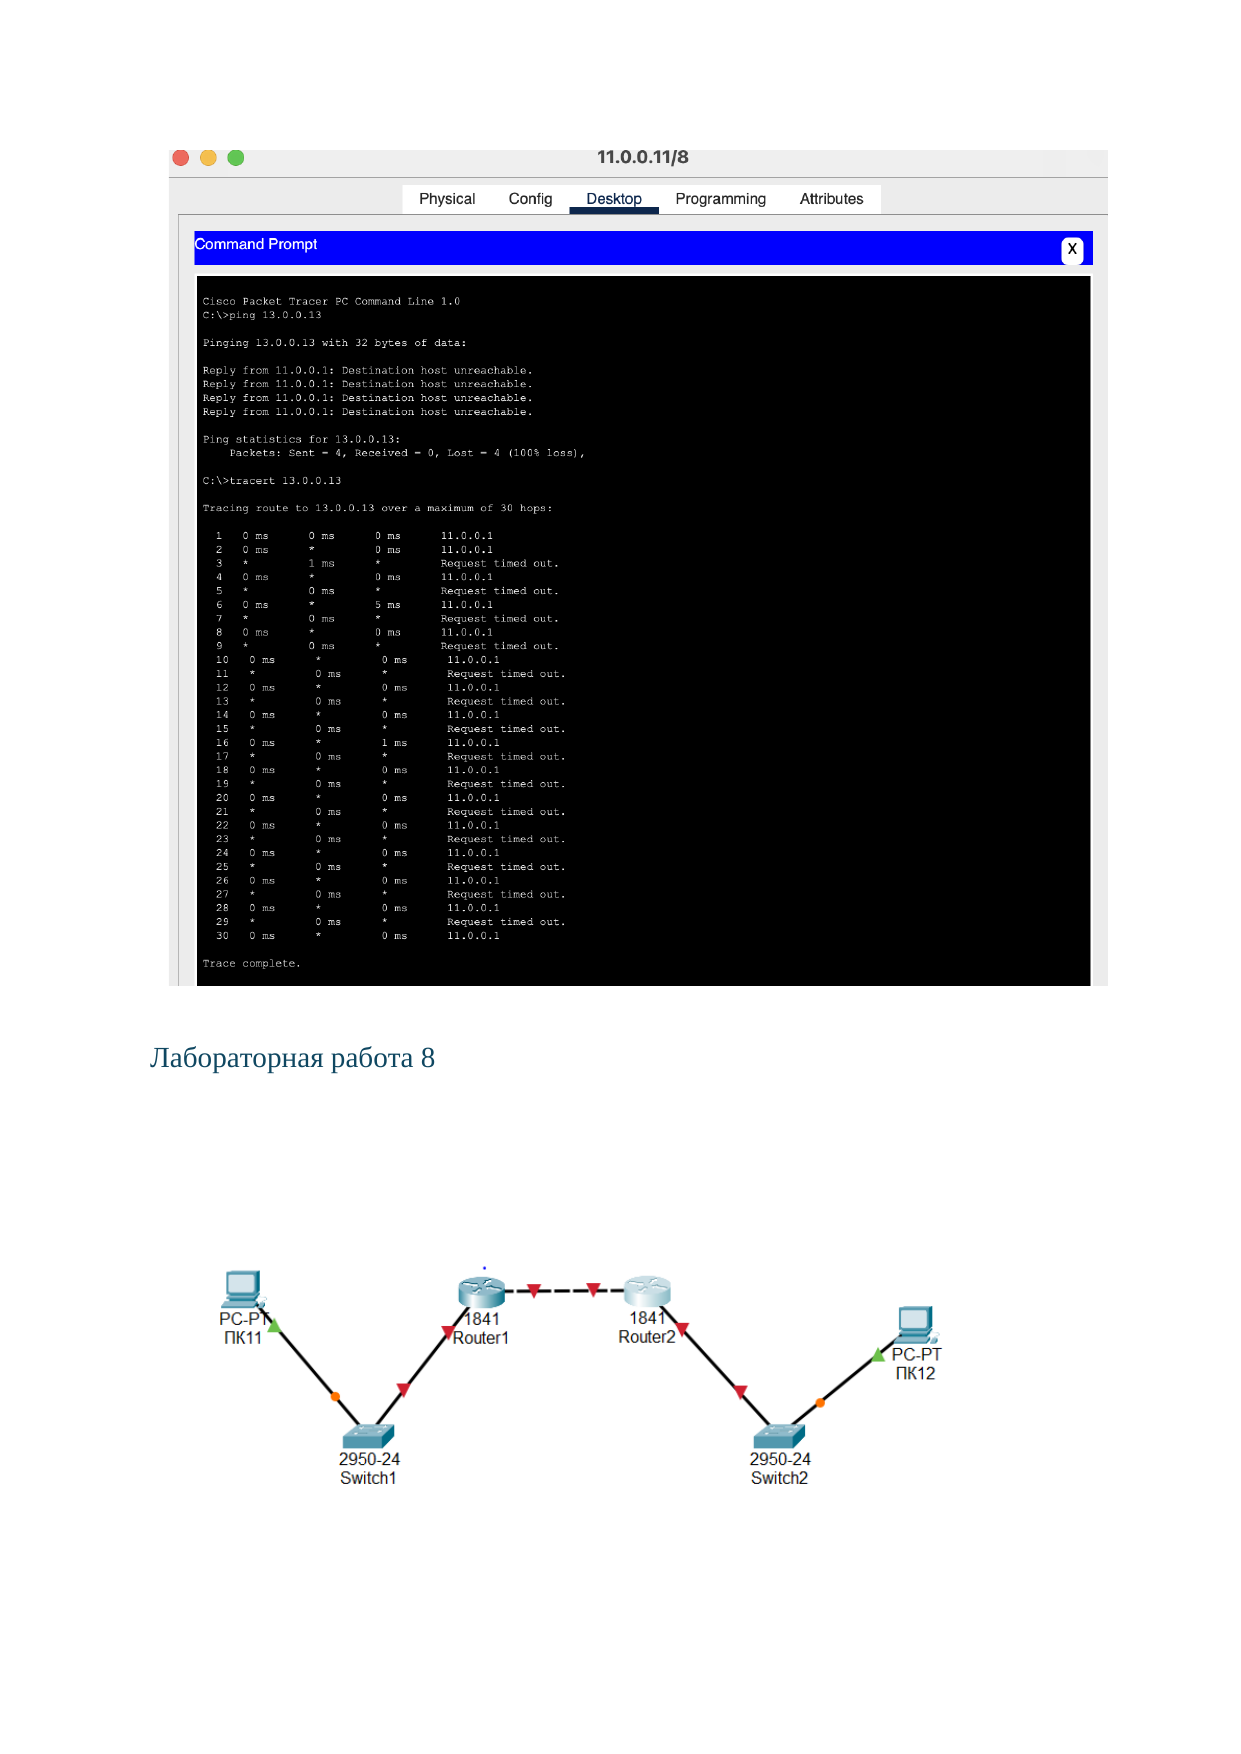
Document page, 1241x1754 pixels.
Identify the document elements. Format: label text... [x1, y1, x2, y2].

picture [168, 150, 1108, 986]
picture [168, 1099, 1022, 1576]
subtitle Лабораторная работа 8 [150, 1040, 1090, 1074]
